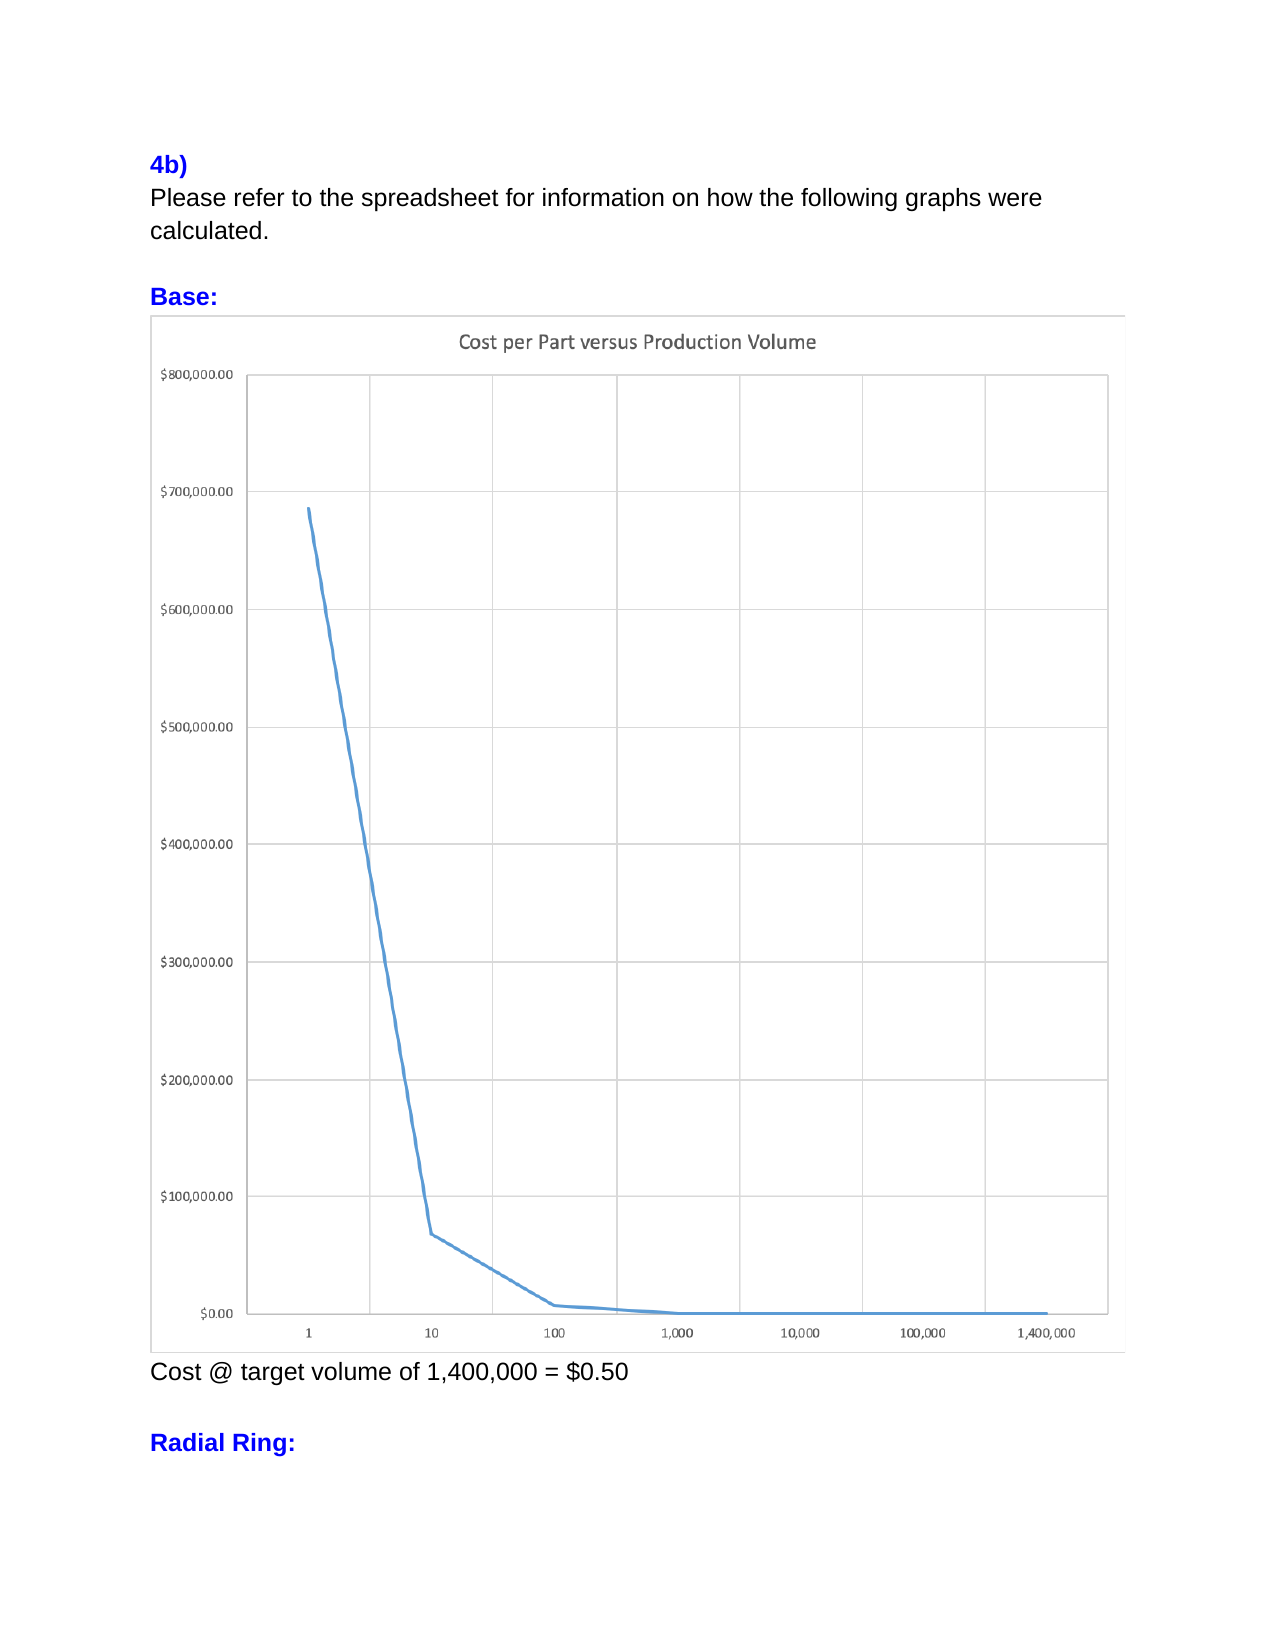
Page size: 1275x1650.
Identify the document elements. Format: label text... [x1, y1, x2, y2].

picture [150, 315, 1125, 1353]
text Please refer to the spreadsheet for information on how the following graphs were calculated. [150, 183, 1125, 245]
text Radial Ring: [150, 1428, 1125, 1457]
text Base: [150, 282, 1125, 311]
text 4b) [150, 150, 1125, 179]
text Cost @ target volume of 1,400,000 = $0.50 [150, 1356, 1125, 1385]
